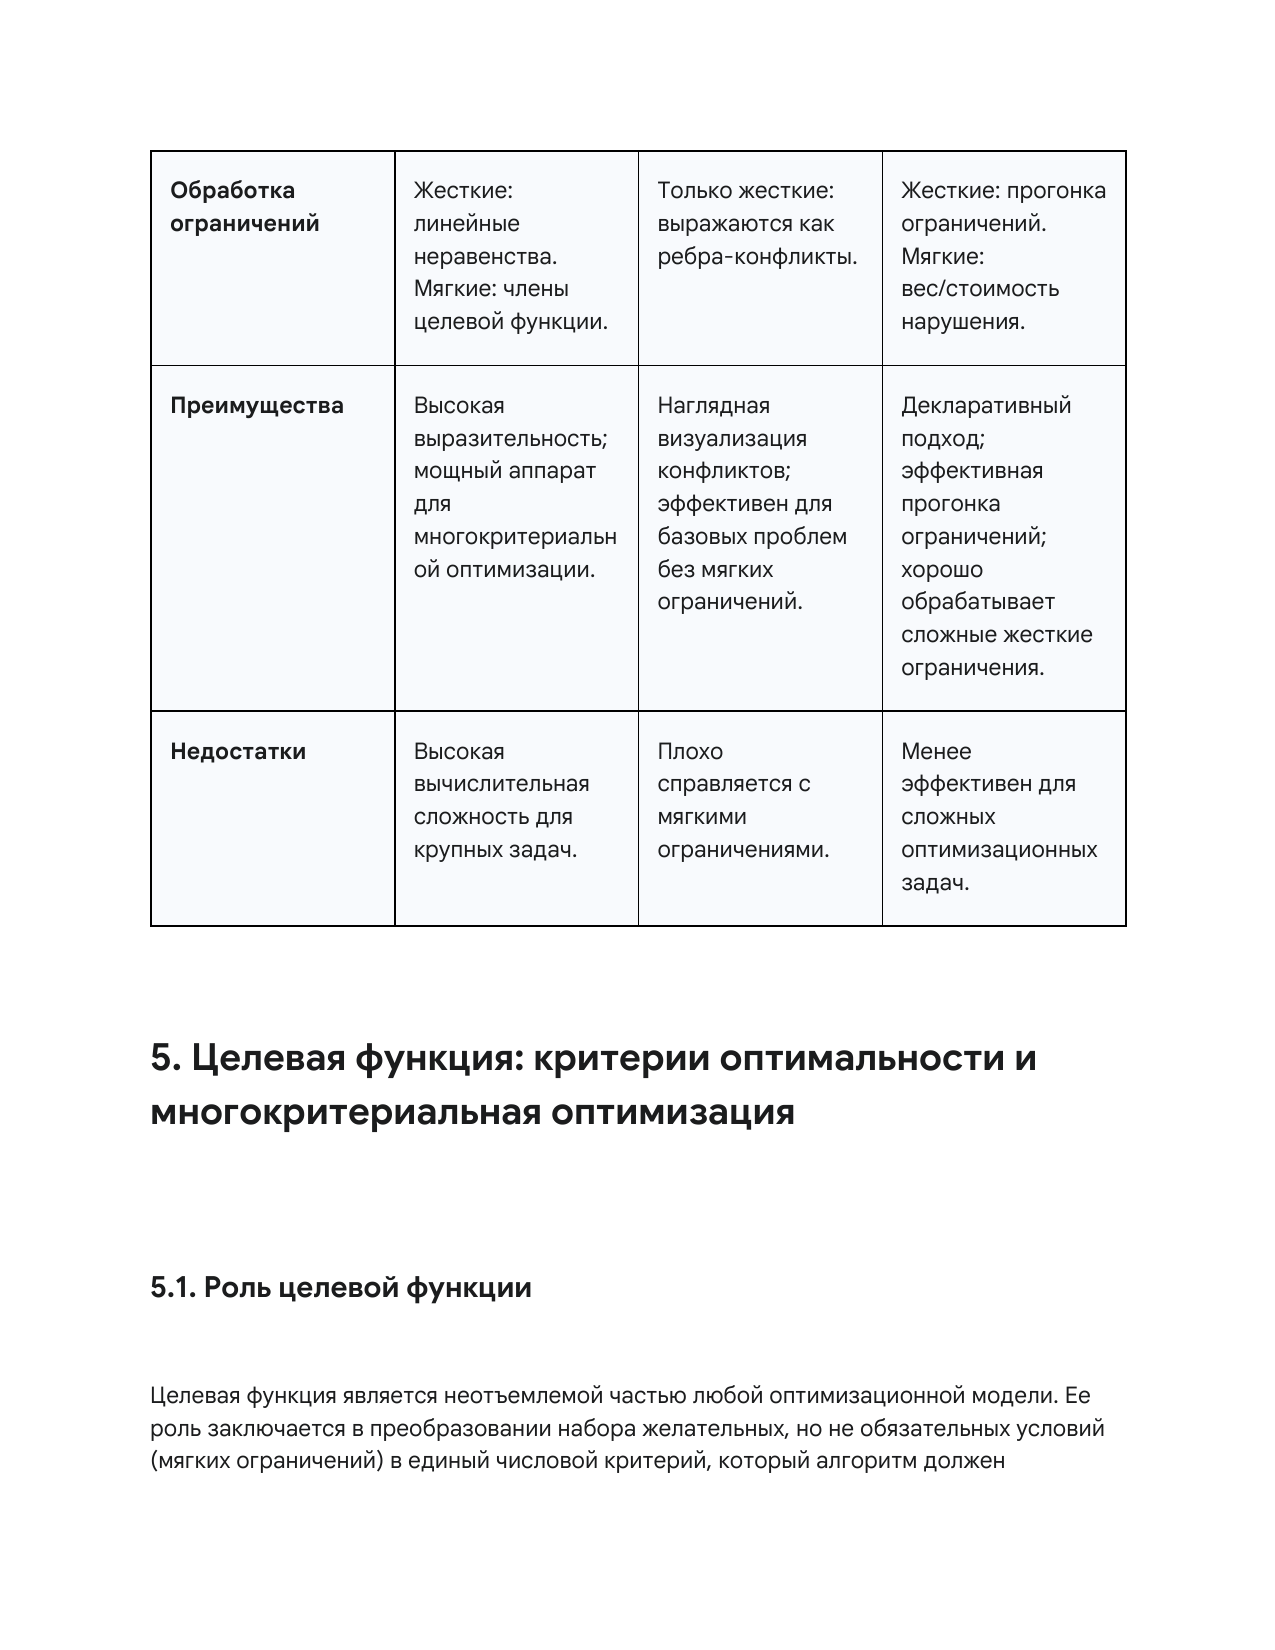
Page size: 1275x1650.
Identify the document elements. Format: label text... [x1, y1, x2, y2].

table_cell Только жесткие: выражаются как ребра-конфликты. [639, 152, 882, 365]
table_cell Менее эффективен для сложных оптимизационных задач. [883, 712, 1125, 925]
table_cell Высокая вычислительная сложность для крупных задач. [396, 712, 638, 925]
table_cell Недостатки [152, 712, 394, 925]
table_cell Декларативный подход; эффективная прогонка ограничений; хорошо обрабатывает сложные жесткие ограничения. [883, 366, 1125, 710]
table_cell Обработка ограничений [152, 152, 394, 365]
table_cell Плохо справляется с мягкими ограничениями. [639, 712, 882, 925]
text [150, 1381, 1125, 1476]
subtitle 5.1. Роль целевой функции [150, 1269, 1125, 1306]
subtitle 5. Целевая функция: критерии оптимальности и многокритериальная оптимизация [150, 1034, 1125, 1135]
table_cell Жесткие: линейные неравенства. Мягкие: члены целевой функции. [396, 152, 638, 365]
table_cell Высокая выразительность; мощный аппарат для многокритериальной оптимизации. [396, 366, 638, 710]
table_cell Жесткие: прогонка ограничений. Мягкие: вес/стоимость нарушения. [883, 152, 1125, 365]
table_cell Преимущества [152, 366, 394, 710]
table_cell Наглядная визуализация конфликтов; эффективен для базовых проблем без мягких ограничений. [639, 366, 882, 710]
